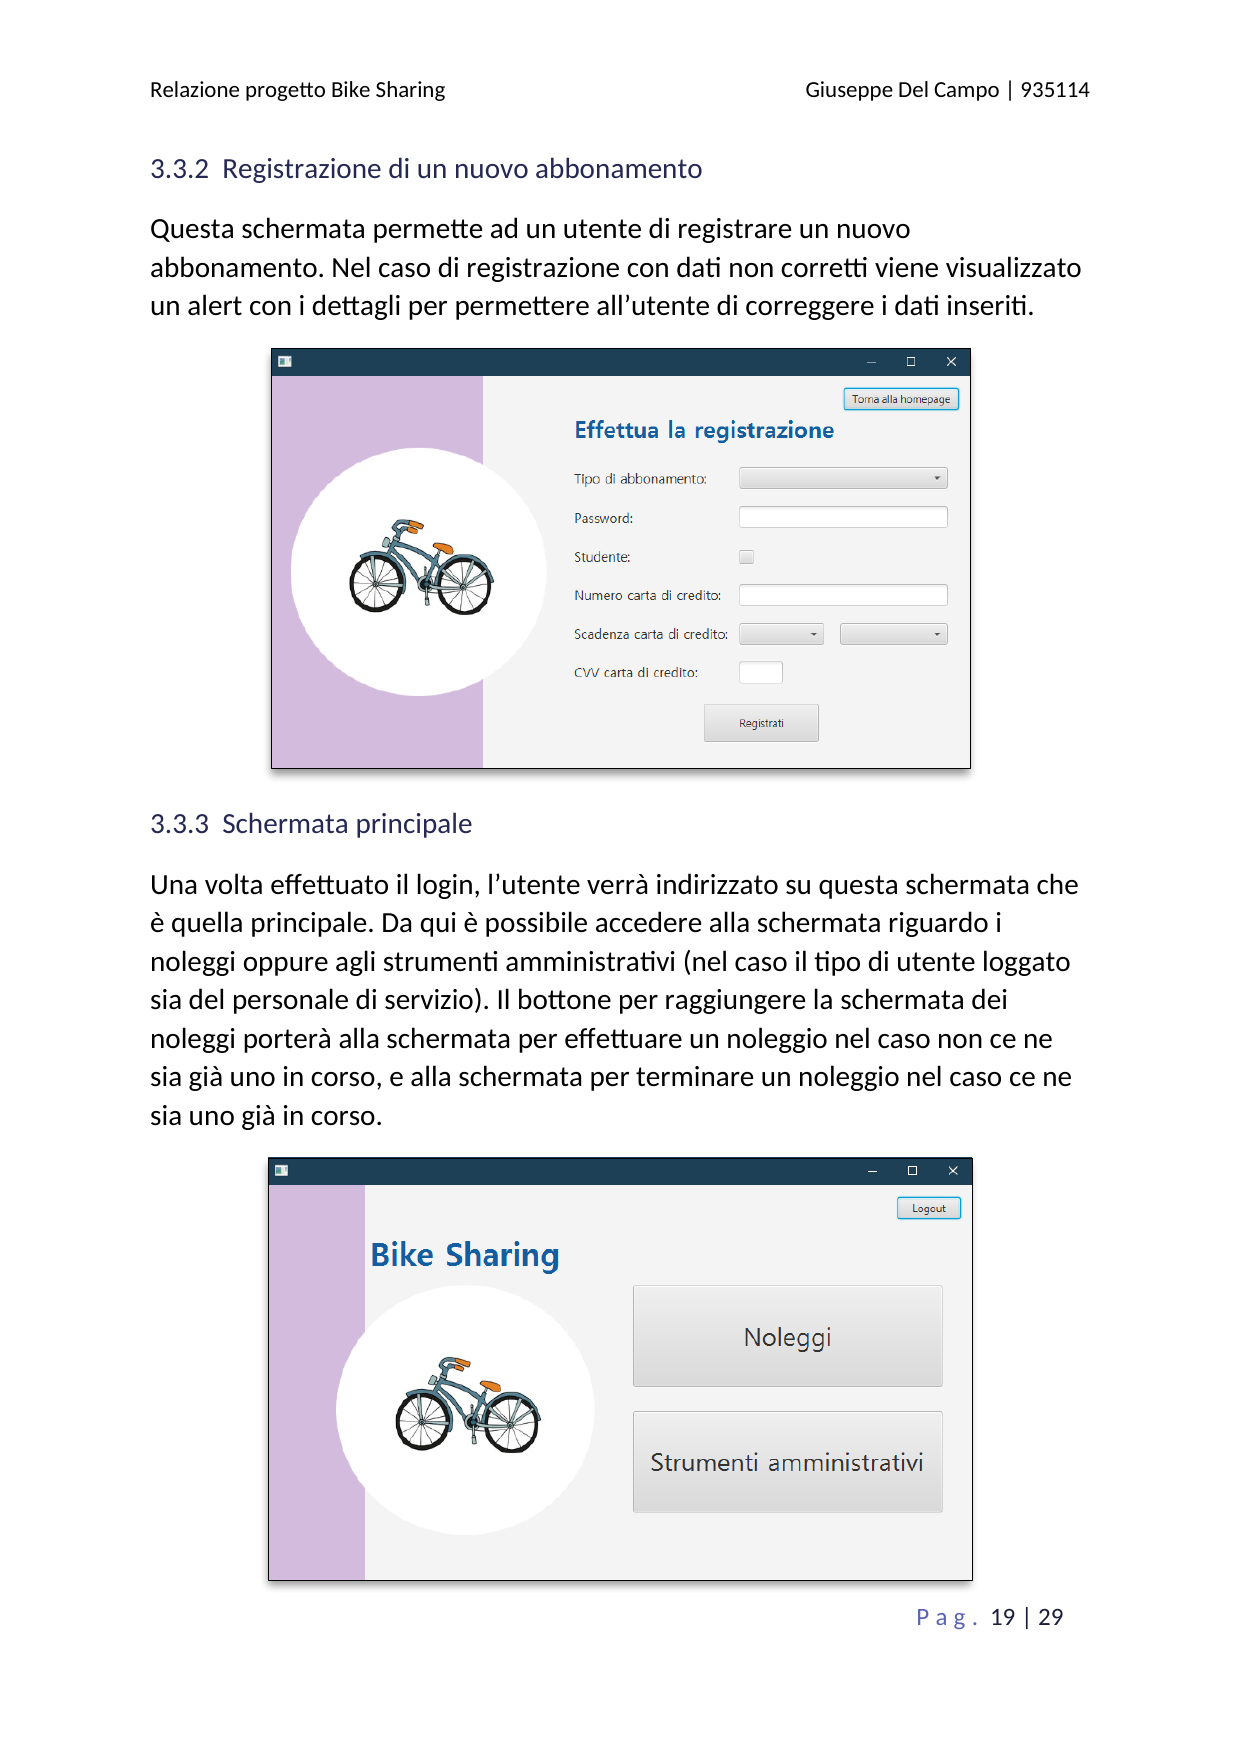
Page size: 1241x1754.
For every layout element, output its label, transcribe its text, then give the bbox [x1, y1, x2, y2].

subtitle 3.3.3 Schermata principale [150, 805, 1090, 841]
text Questa schermata permette ad un utente di registrare un nuovo abbonamento. Nel caso di registrazione con dati non corretti viene visualizzato un alert con i dettagli per permettere all’utente di correggere i dati inseriti. [150, 211, 1090, 323]
text Una volta effettuato il login, l’utente verrà indirizzato su questa schermata che è quella principale. Da qui è possibile accedere alla schermata riguardo i noleggi oppure agli strumenti amministrativi (nel caso il tipo di utente loggato sia del personale di servizio). Il bottone per raggiungere la schermata dei noleggi porterà alla schermata per effettuare un noleggio nel caso non ce ne sia già uno in corso, e alla schermata per terminare un noleggio nel caso ce ne sia uno già in corso. [150, 866, 1090, 1132]
picture [269, 1159, 972, 1580]
subtitle 3.3.2 Registrazione di un nuovo abbonamento [150, 150, 1090, 186]
picture [272, 349, 970, 768]
